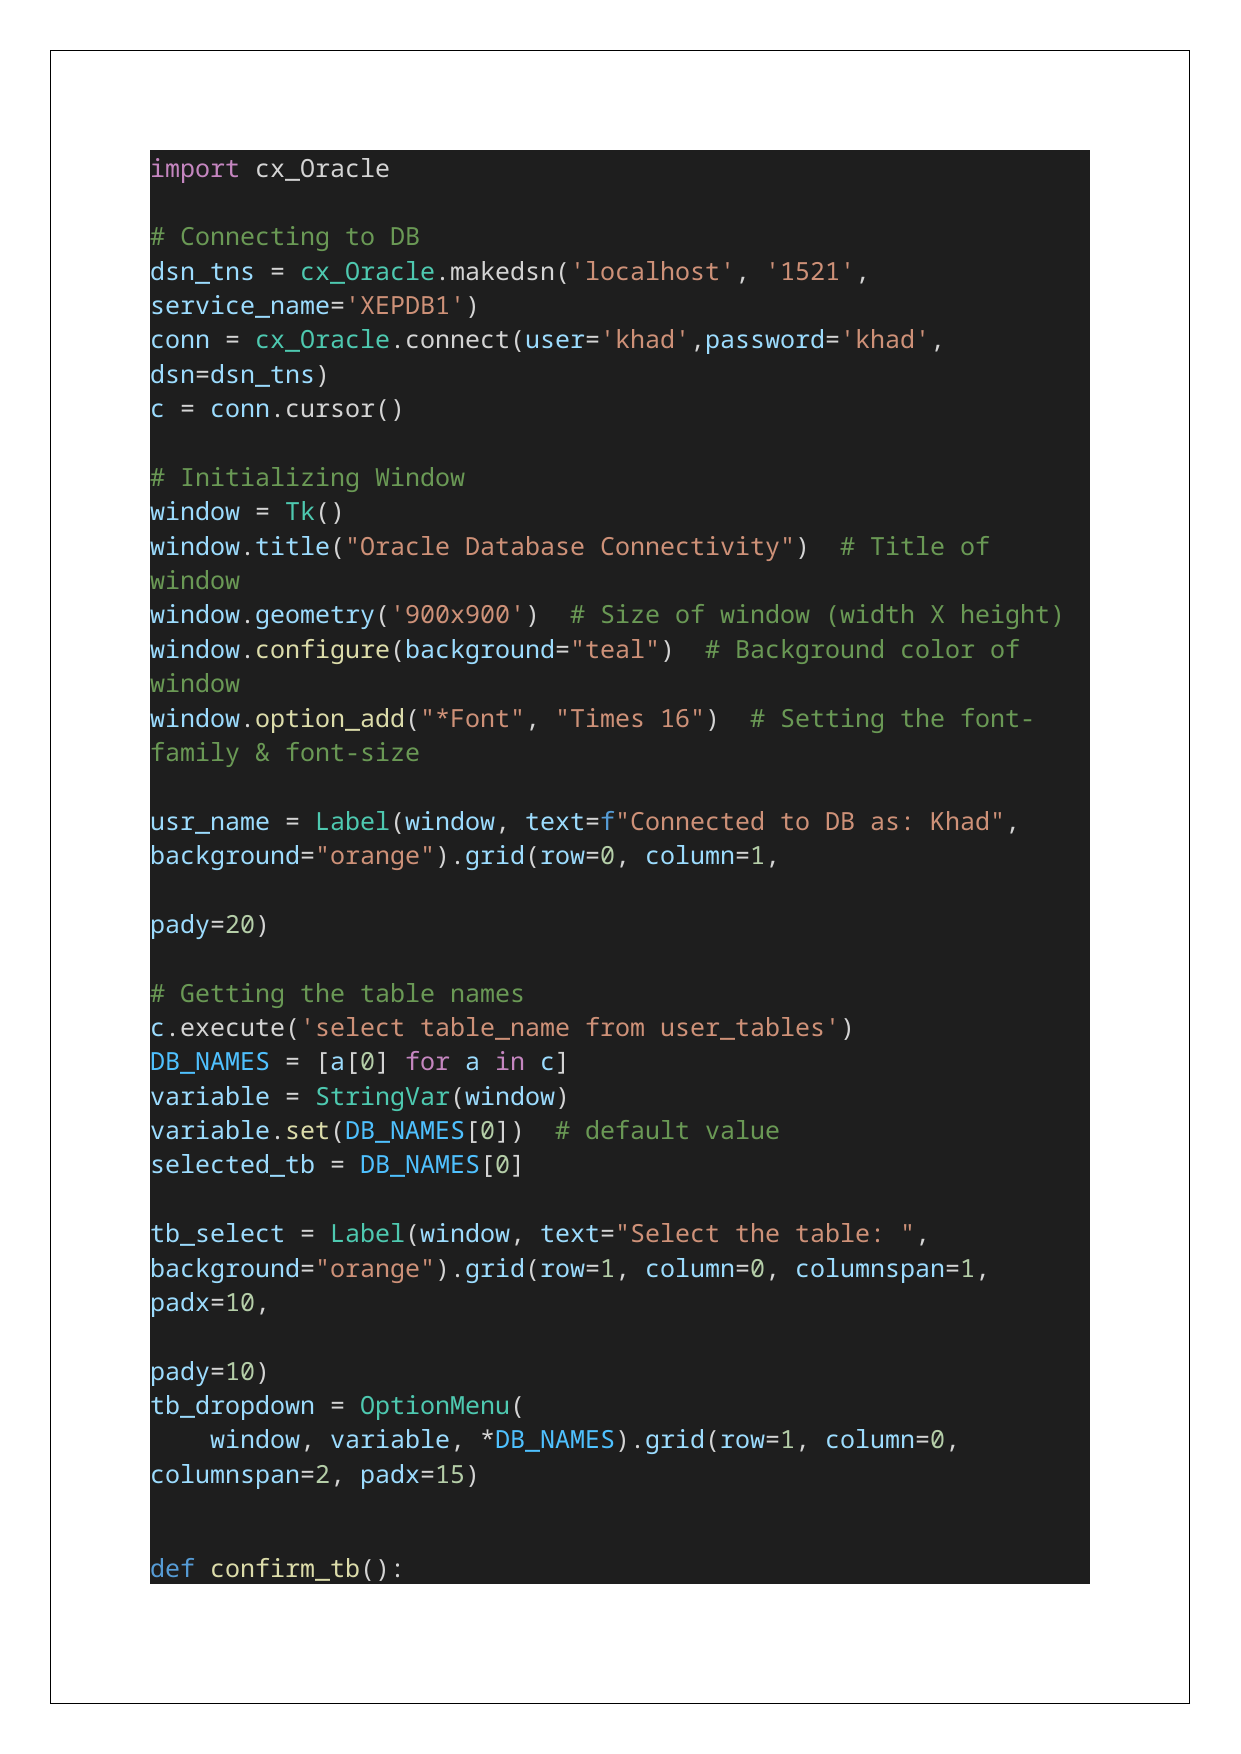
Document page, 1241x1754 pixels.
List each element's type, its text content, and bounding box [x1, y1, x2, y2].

text selected_tb = DB_NAMES[0] [150, 1147, 1090, 1181]
text window.title("Oracle Database Connectivity") # Title of window [150, 528, 1090, 597]
text conn = cx_Oracle.connect(user='khad',password='khad', dsn=dsn_tns) [150, 322, 1090, 391]
text c = conn.cursor() [150, 391, 1090, 425]
text variable.set(DB_NAMES[0]) # default value [150, 1112, 1090, 1147]
text window.configure(background="teal") # Background color of window [150, 631, 1090, 700]
text usr_name = Label(window, text=f"Connected to DB as: Khad", background="orange").grid(row=0, column=1, [150, 803, 1090, 872]
text variable = StringVar(window) [150, 1078, 1090, 1112]
text def confirm_tb(): [150, 1550, 1090, 1584]
text window.geometry('900x900') # Size of window (width X height) [150, 597, 1090, 631]
text # Getting the table names [150, 975, 1090, 1009]
text # Connecting to DB [150, 219, 1090, 253]
text pady=20) [150, 872, 1090, 941]
text # Initializing Window [150, 459, 1090, 494]
text tb_dropdown = OptionMenu( [150, 1387, 1090, 1422]
text window.option_add("*Font", "Times 16") # Setting the font-family & font-size [150, 700, 1090, 769]
text window, variable, *DB_NAMES).grid(row=1, column=0, columnspan=2, padx=15) [150, 1422, 1090, 1491]
text window = Tk() [150, 494, 1090, 528]
text c.execute('select table_name from user_tables') [150, 1009, 1090, 1044]
text tb_select = Label(window, text="Select the table: ", background="orange").grid(row=1, column=0, columnspan=1, padx=10, [150, 1216, 1090, 1319]
text pady=10) [150, 1319, 1090, 1387]
text DB_NAMES = [a[0] for a in c] [150, 1044, 1090, 1078]
text import cx_Oracle [150, 150, 1090, 184]
text dsn_tns = cx_Oracle.makedsn('localhost', '1521', service_name='XEPDB1') [150, 253, 1090, 322]
